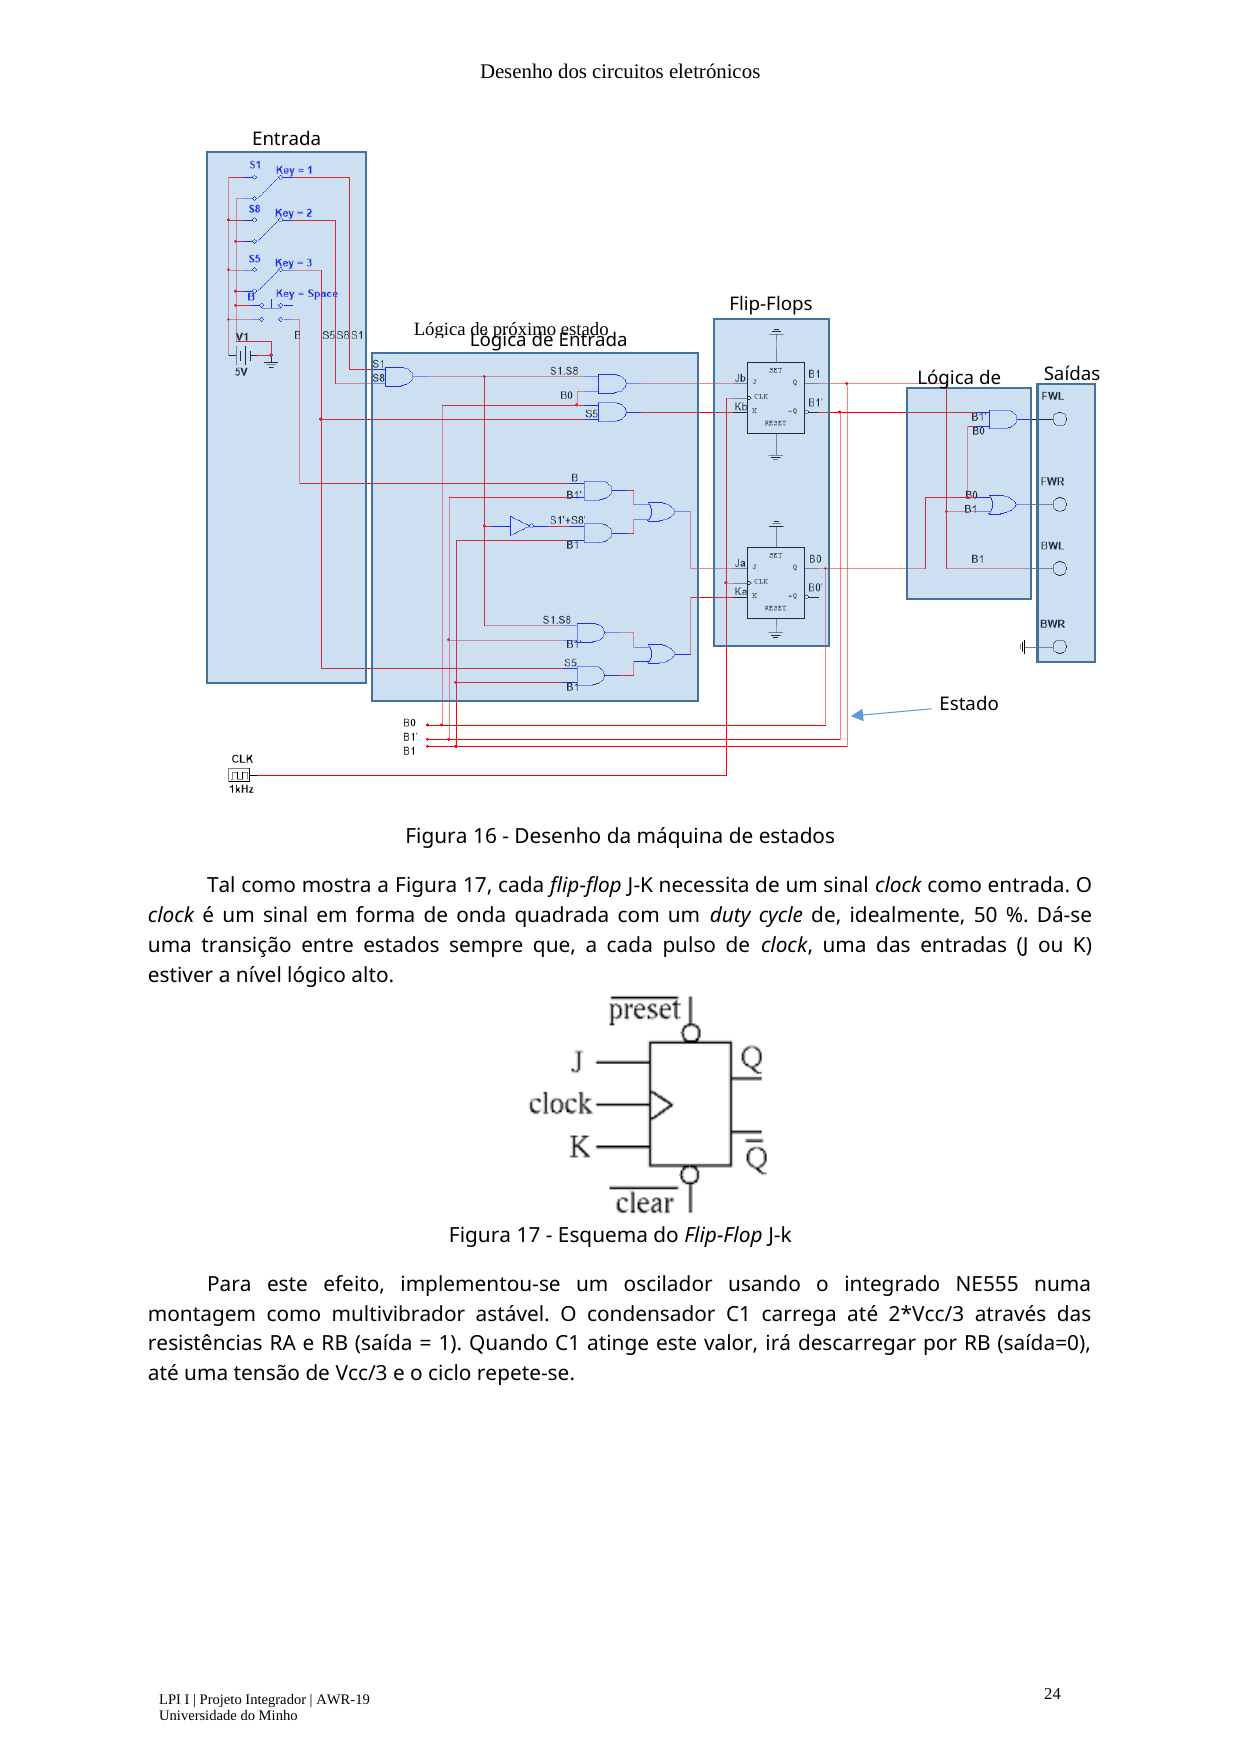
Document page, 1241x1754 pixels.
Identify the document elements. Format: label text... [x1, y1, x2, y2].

text Figura 17 - Esquema do Flip-Flop J-k [148, 1220, 1092, 1248]
text Tal como mostra a Figura 16, cada flip-flop J-K necessita de um sinal clock como entrada. O clock é um sinal em forma de onda quadrada com um duty cycle de, idealmente, 50 %. Dá-se uma transição entre estados sempre que, a cada pulso de clock, uma das entradas (J ou K) estiver a nível lógico alto. [148, 871, 1092, 988]
picture [525, 989, 774, 1219]
text Figura 16 - Desenho da máquina de estados [148, 821, 1092, 850]
picture [206, 146, 1090, 810]
text Para este efeito, implementou-se um oscilador usando o integrado NE555 numa montagem como multivibrador astável. O condensador C1 carrega até 2*Vcc/3 através das resistências RA e RB (saída = 1). Quando C1 atinge este valor, irá descarregar por RB (saída=0), até uma tensão de Vcc/3 e o ciclo repete-se. [148, 1269, 1092, 1387]
